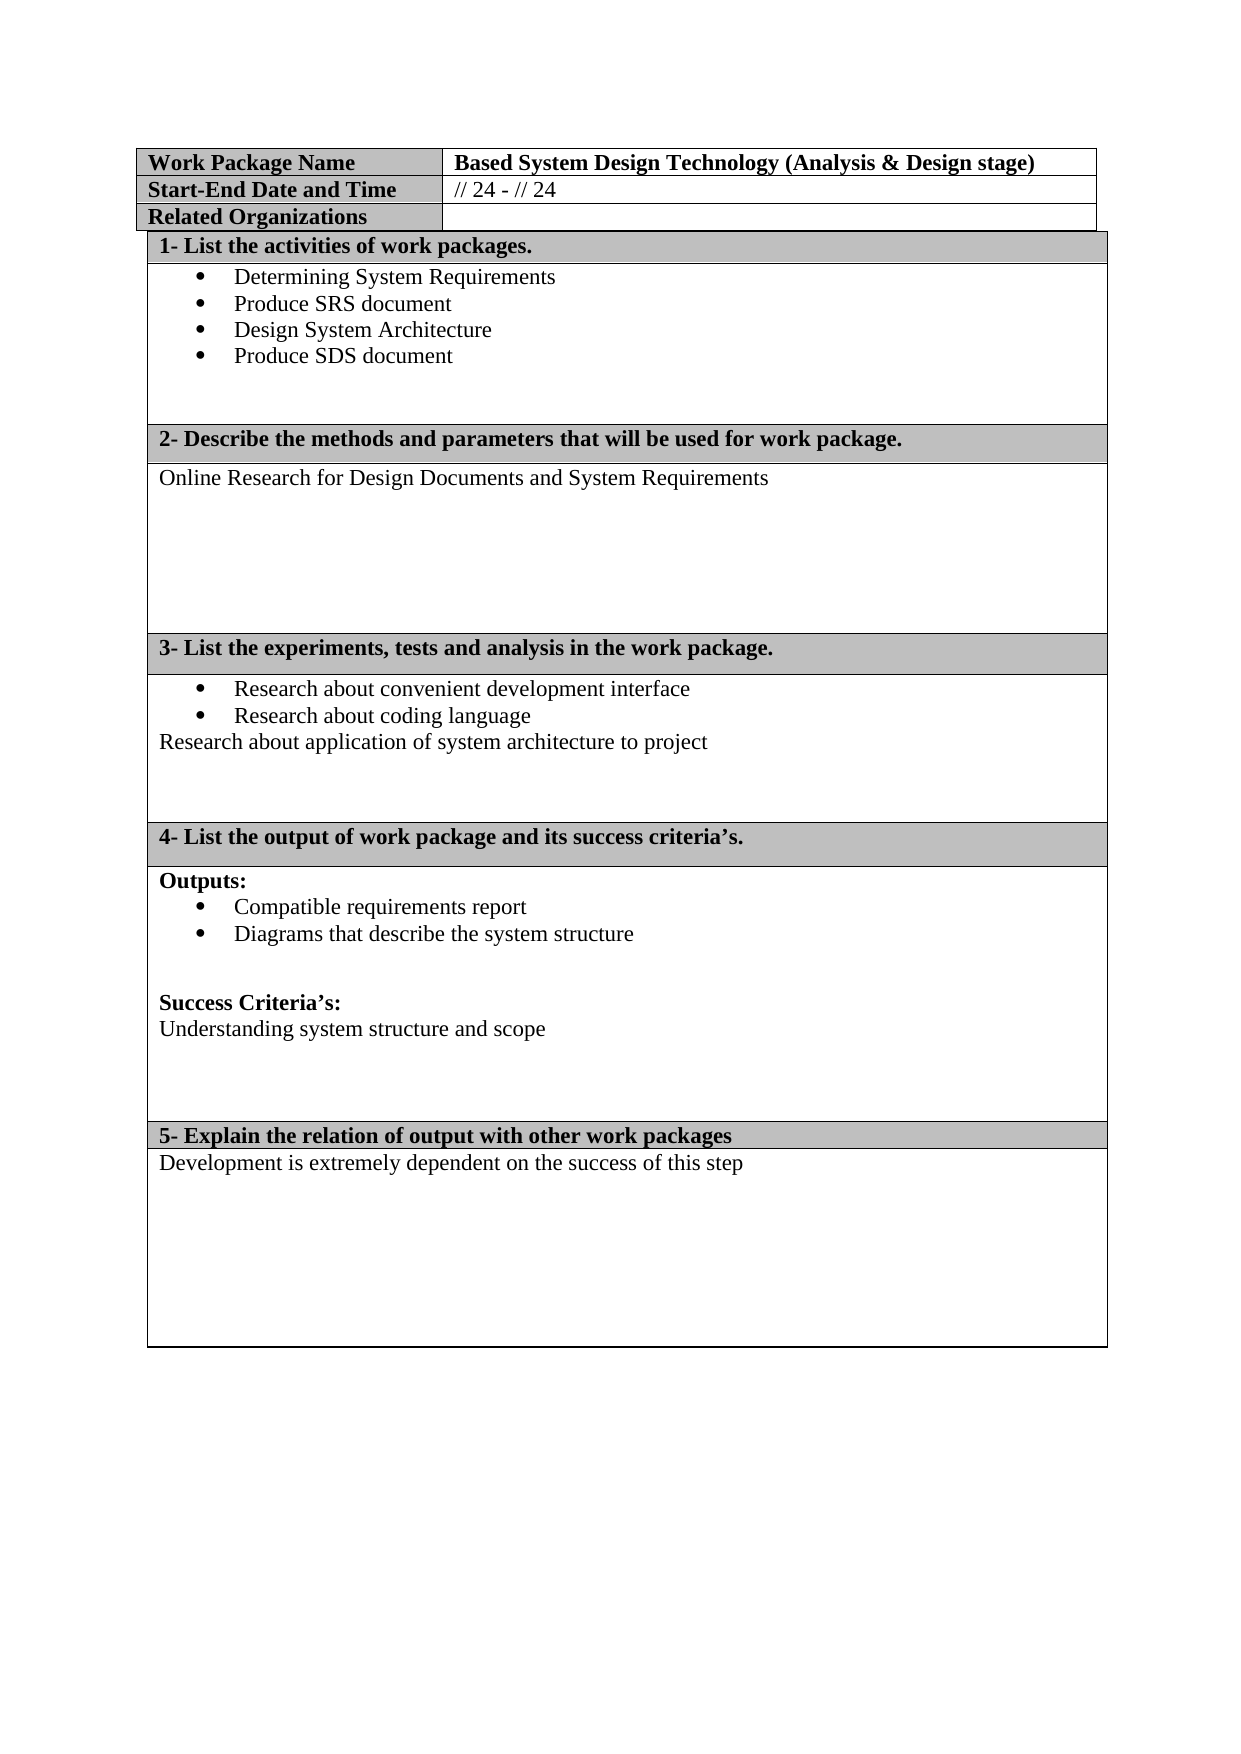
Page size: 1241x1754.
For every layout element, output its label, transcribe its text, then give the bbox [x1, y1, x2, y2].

table_cell Work Package Name [137, 149, 442, 175]
table_cell Research about convenient development interface Research about coding language Research about application of system architecture to project [148, 675, 1107, 822]
table_cell Outputs: Compatible requirements report Diagrams that describe the system structure Success Criteria’s: Understanding system structure and scope [148, 867, 1107, 1121]
table_cell 5- Explain the relation of output with other work packages [148, 1122, 1107, 1148]
table_cell Online Research for Design Documents and System Requirements [148, 464, 1107, 633]
table_cell Based System Design Technology (Analysis & Design stage) [443, 149, 1096, 175]
table_cell Related Organizations [137, 204, 442, 230]
table_cell [443, 204, 1096, 230]
table_header 1- List the activities of work packages. [148, 232, 1107, 262]
table_cell 3- List the experiments, tests and analysis in the work package. [148, 634, 1107, 674]
table_cell // 24 - // 24 [443, 176, 1096, 202]
table_cell Determining System Requirements Produce SRS document Design System Architecture Produce SDS document [148, 264, 1107, 424]
table_cell 4- List the output of work package and its success criteria’s. [148, 823, 1107, 866]
table_cell Start-End Date and Time [137, 176, 442, 202]
table_cell 2- Describe the methods and parameters that will be used for work package. [148, 425, 1107, 462]
table_cell Development is extremely dependent on the success of this step [148, 1149, 1107, 1346]
